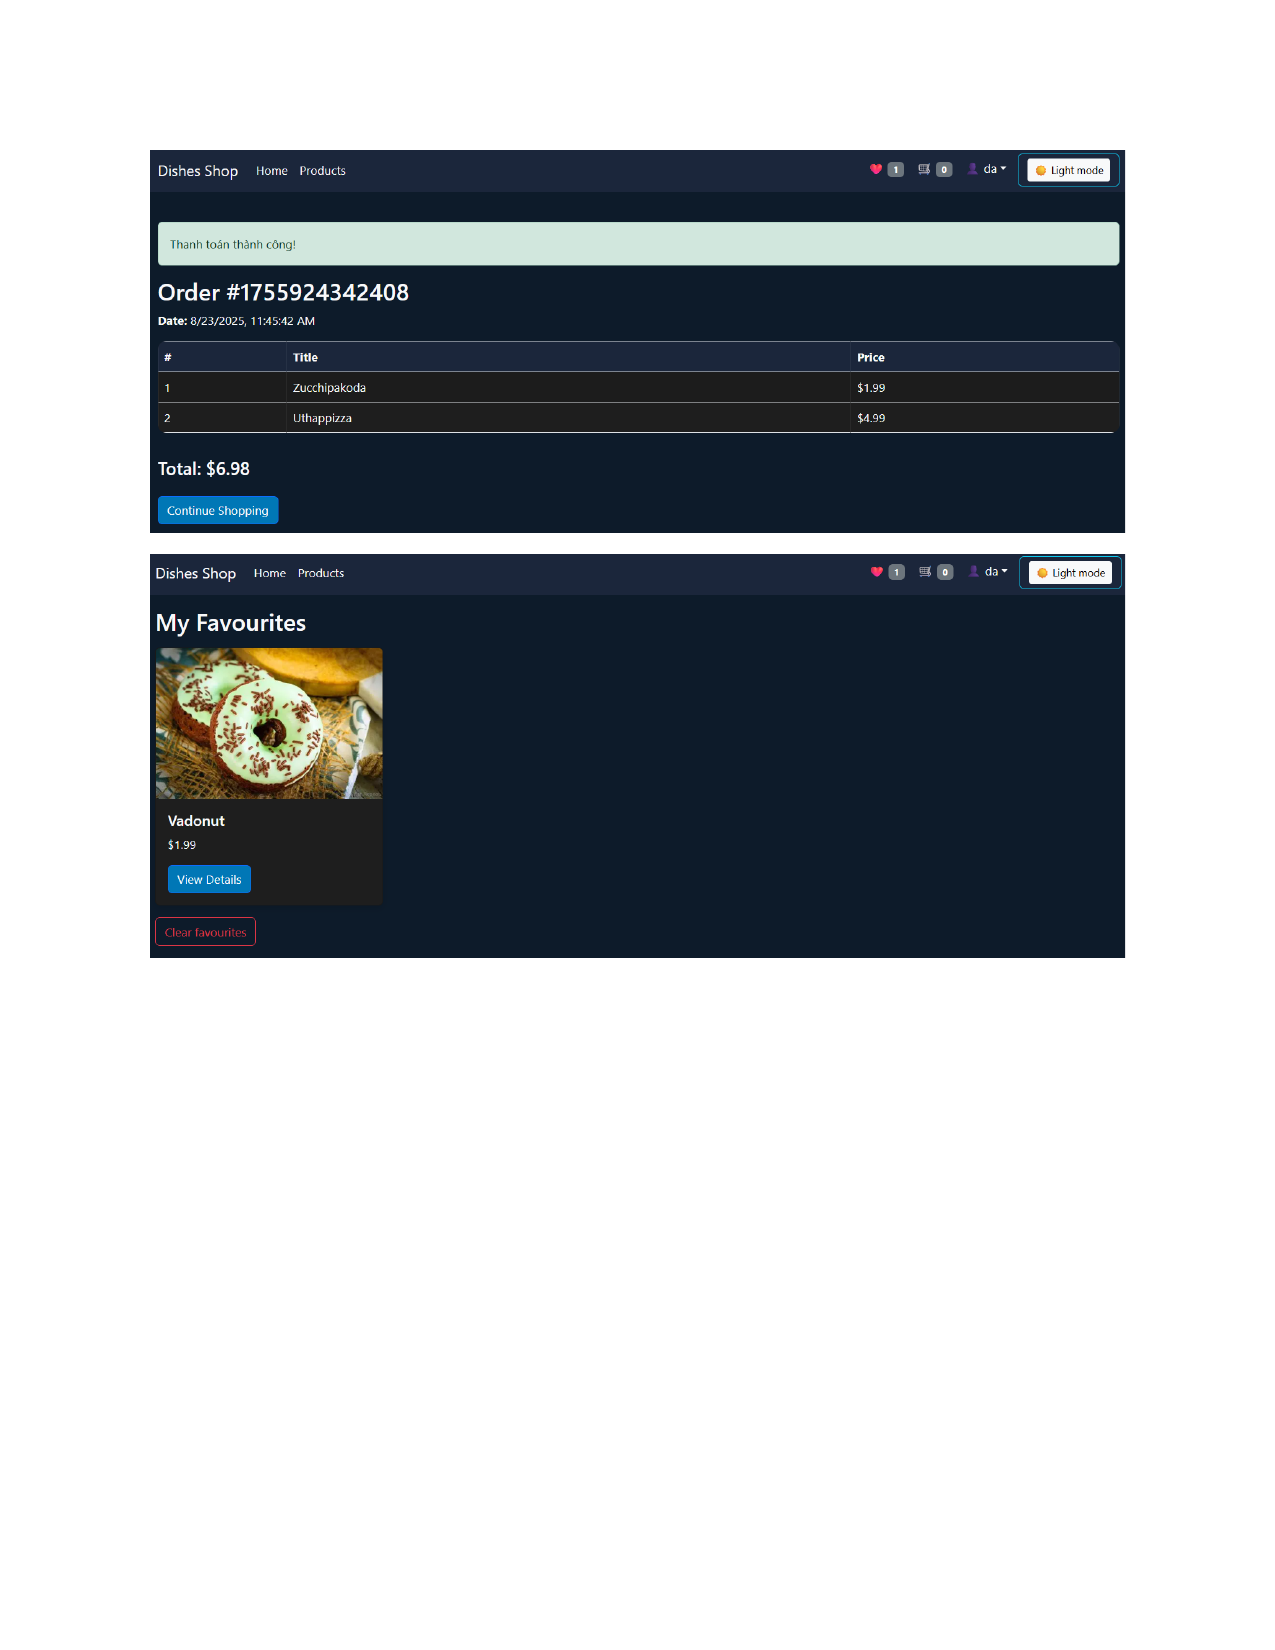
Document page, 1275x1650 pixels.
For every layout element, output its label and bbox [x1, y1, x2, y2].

picture [150, 554, 1125, 958]
picture [150, 150, 1125, 533]
